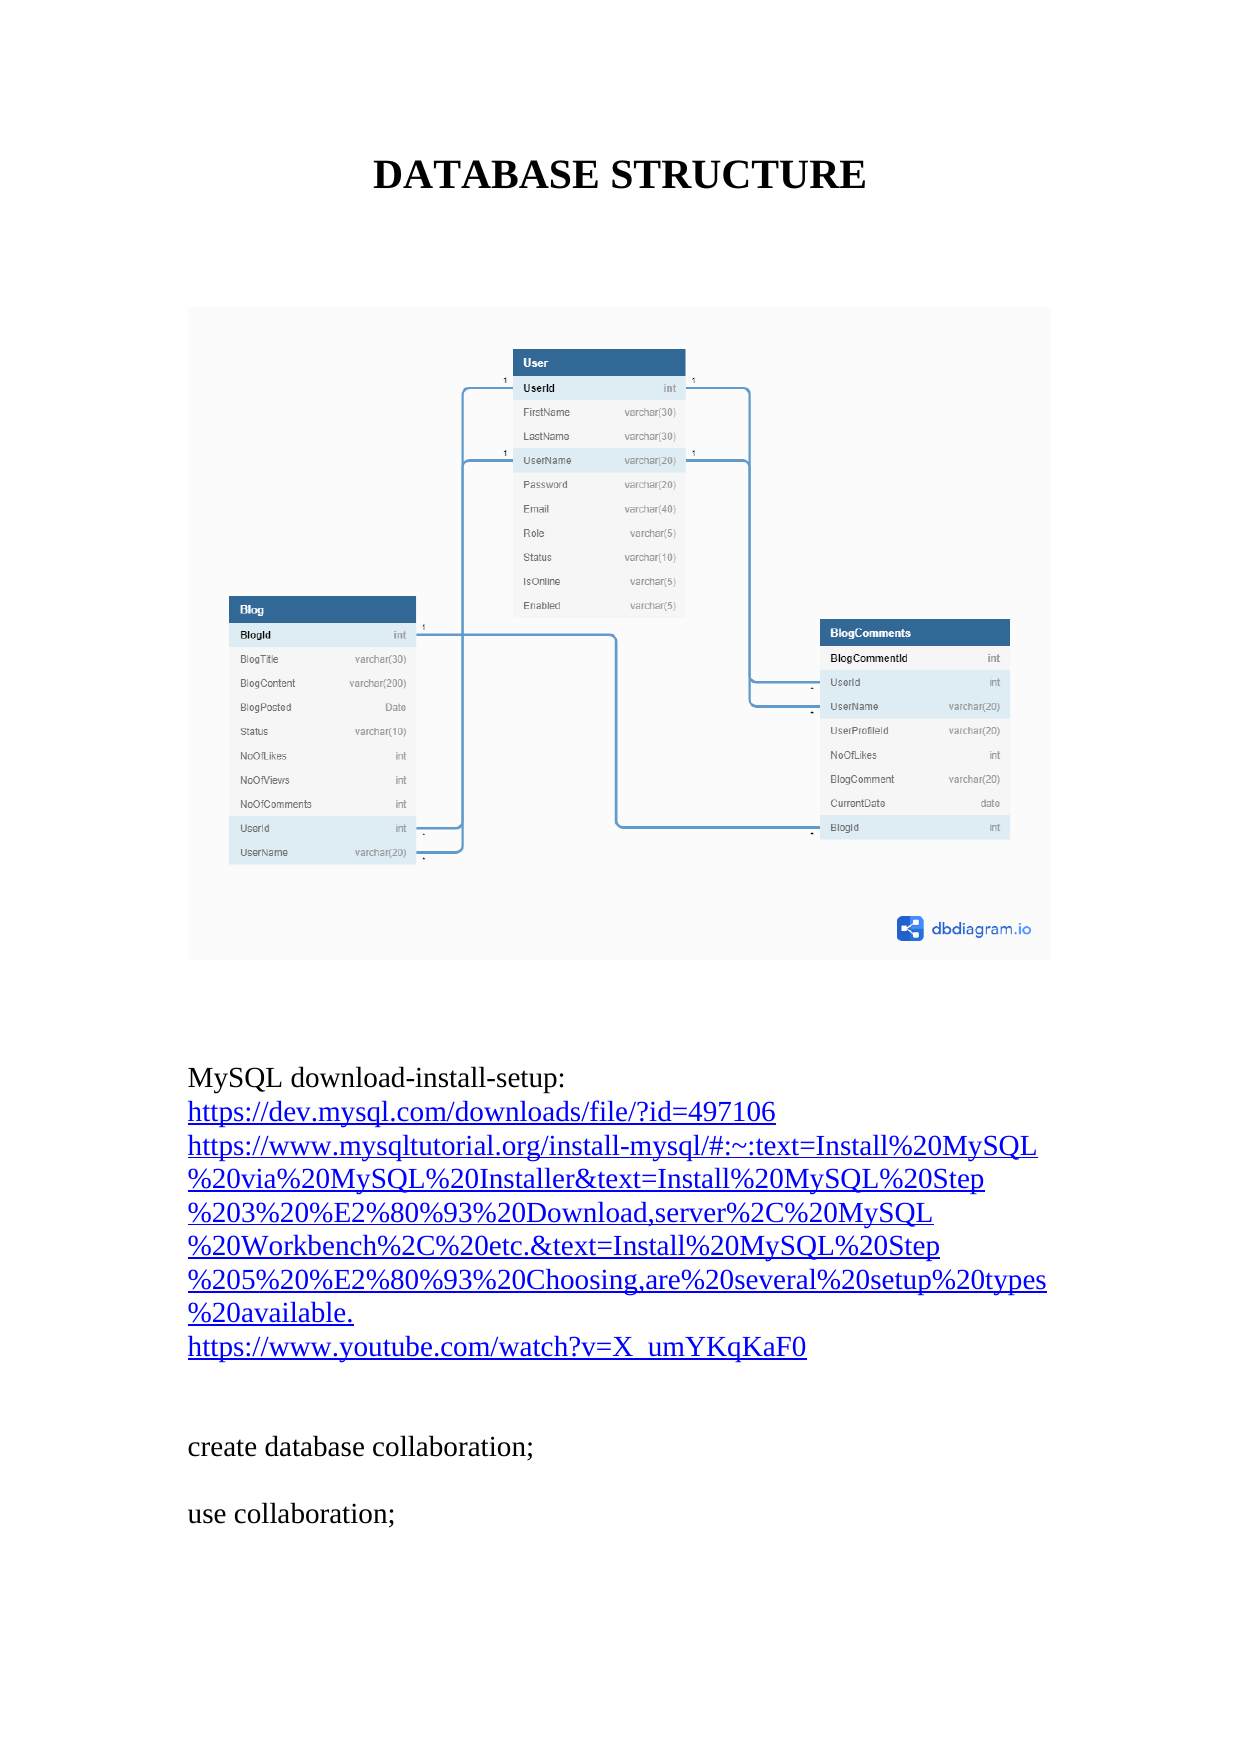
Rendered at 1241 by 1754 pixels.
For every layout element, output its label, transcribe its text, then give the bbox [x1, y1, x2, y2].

picture [187, 307, 1052, 960]
text https://www.mysqltutorial.org/install-mysql/#:~:text=Install%20MySQL%20via%20MySQL%20Installer&text=Install%20MySQL%20Step%203%20%E2%80%93%20Download,server%2C%20MySQL%20Workbench%2C%20etc.&text=Install%20MySQL%20Step%205%20%E2%80%93%20Choosing,are%20several%20setup%20types%20available. [187, 1128, 1053, 1329]
text https://www.youtube.com/watch?v=X_umYKqKaF0 [187, 1329, 1053, 1362]
text create database collaboration; [187, 1429, 1053, 1463]
text use collaboration; [187, 1497, 1053, 1530]
subtitle DATABASE STRUCTURE [187, 150, 1053, 198]
text https://dev.mysql.com/downloads/file/?id=497106 [187, 1094, 1053, 1128]
text MySQL download-install-setup: [187, 1061, 1053, 1094]
